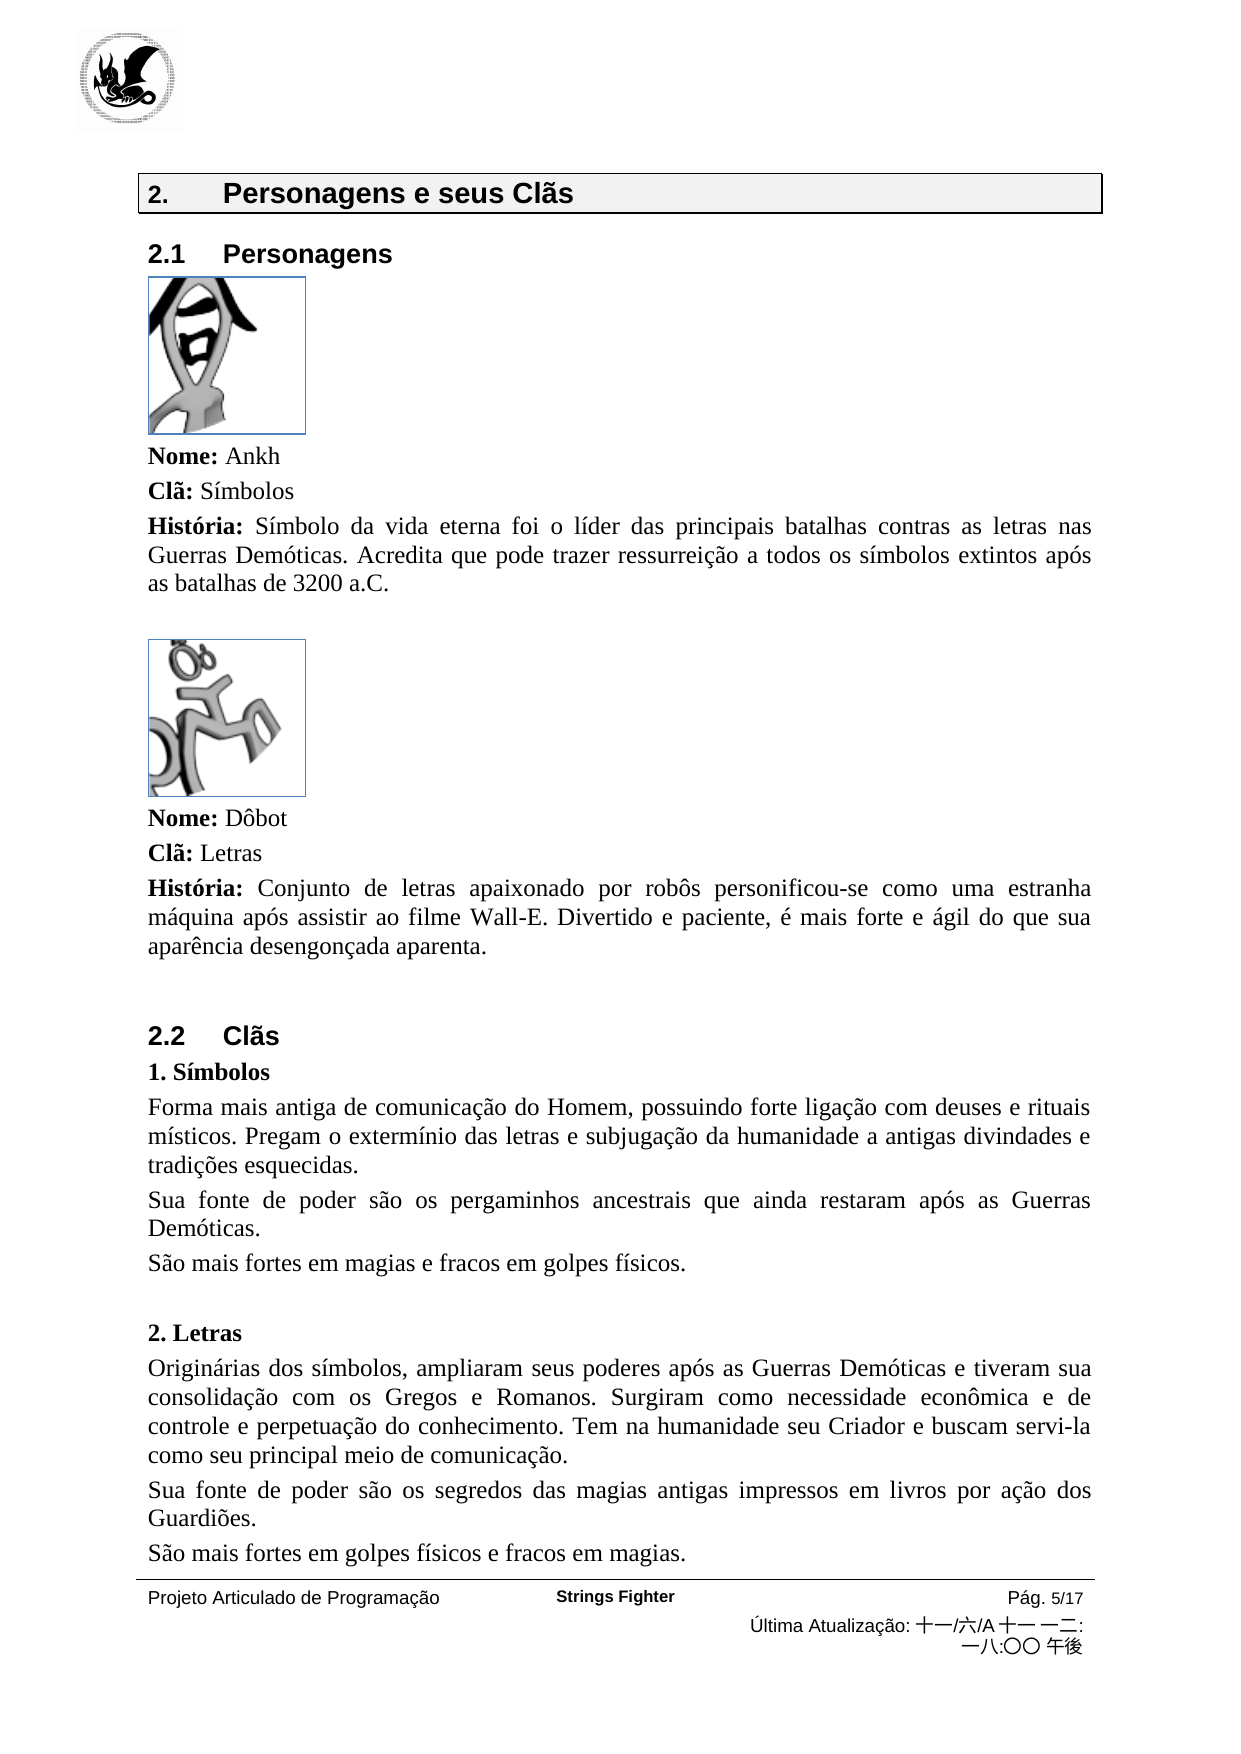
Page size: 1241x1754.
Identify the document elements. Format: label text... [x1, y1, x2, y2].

text Forma mais antiga de comunicação do Homem, possuindo forte ligação com deuses e rituais místicos. Pregam o extermínio das letras e subjugação da humanidade a antigas divindades e tradições esquecidas. [148, 1092, 1092, 1178]
text Nome: Ankh [148, 441, 1092, 470]
text História: Símbolo da vida eterna foi o líder das principais batalhas contras as letras nas Guerras Demóticas. Acredita que pode trazer ressurreição a todos os símbolos extintos após as batalhas de 3200 a.C. [148, 511, 1092, 597]
text São mais fortes em magias e fracos em golpes físicos. [148, 1248, 1092, 1277]
text Nome: Dôbot [148, 803, 1092, 832]
text Clã: Letras [148, 838, 1092, 867]
text São mais fortes em golpes físicos e fracos em magias. [148, 1538, 1092, 1567]
picture [149, 640, 305, 796]
text Sua fonte de poder são os pergaminhos ancestrais que ainda restaram após as Guerras Demóticas. [148, 1185, 1092, 1242]
subtitle Clãs [148, 1020, 1092, 1051]
text Originárias dos símbolos, ampliaram seus poderes após as Guerras Demóticas e tiveram sua consolidação com os Gregos e Romanos. Surgiram como necessidade econômica e de controle e perpetuação do conhecimento. Tem na humanidade seu Criador e buscam servi-la como seu principal meio de comunicação. [148, 1353, 1092, 1468]
text História: Conjunto de letras apaixonado por robôs personificou-se como uma estranha máquina após assistir ao filme Wall-E. Divertido e paciente, é mais forte e ágil do que sua aparência desengonçada aparenta. [148, 873, 1092, 960]
picture [149, 278, 305, 433]
text Sua fonte de poder são os segredos das magias antigas impressos em livros por ação dos Guardiões. [148, 1475, 1092, 1532]
subtitle Personagens [148, 238, 1092, 270]
subtitle Personagens e seus Clãs [139, 174, 1101, 212]
text 1. Símbolos [148, 1057, 1092, 1086]
text Clã: Símbolos [148, 476, 1092, 505]
text 2. Letras [148, 1318, 1092, 1347]
